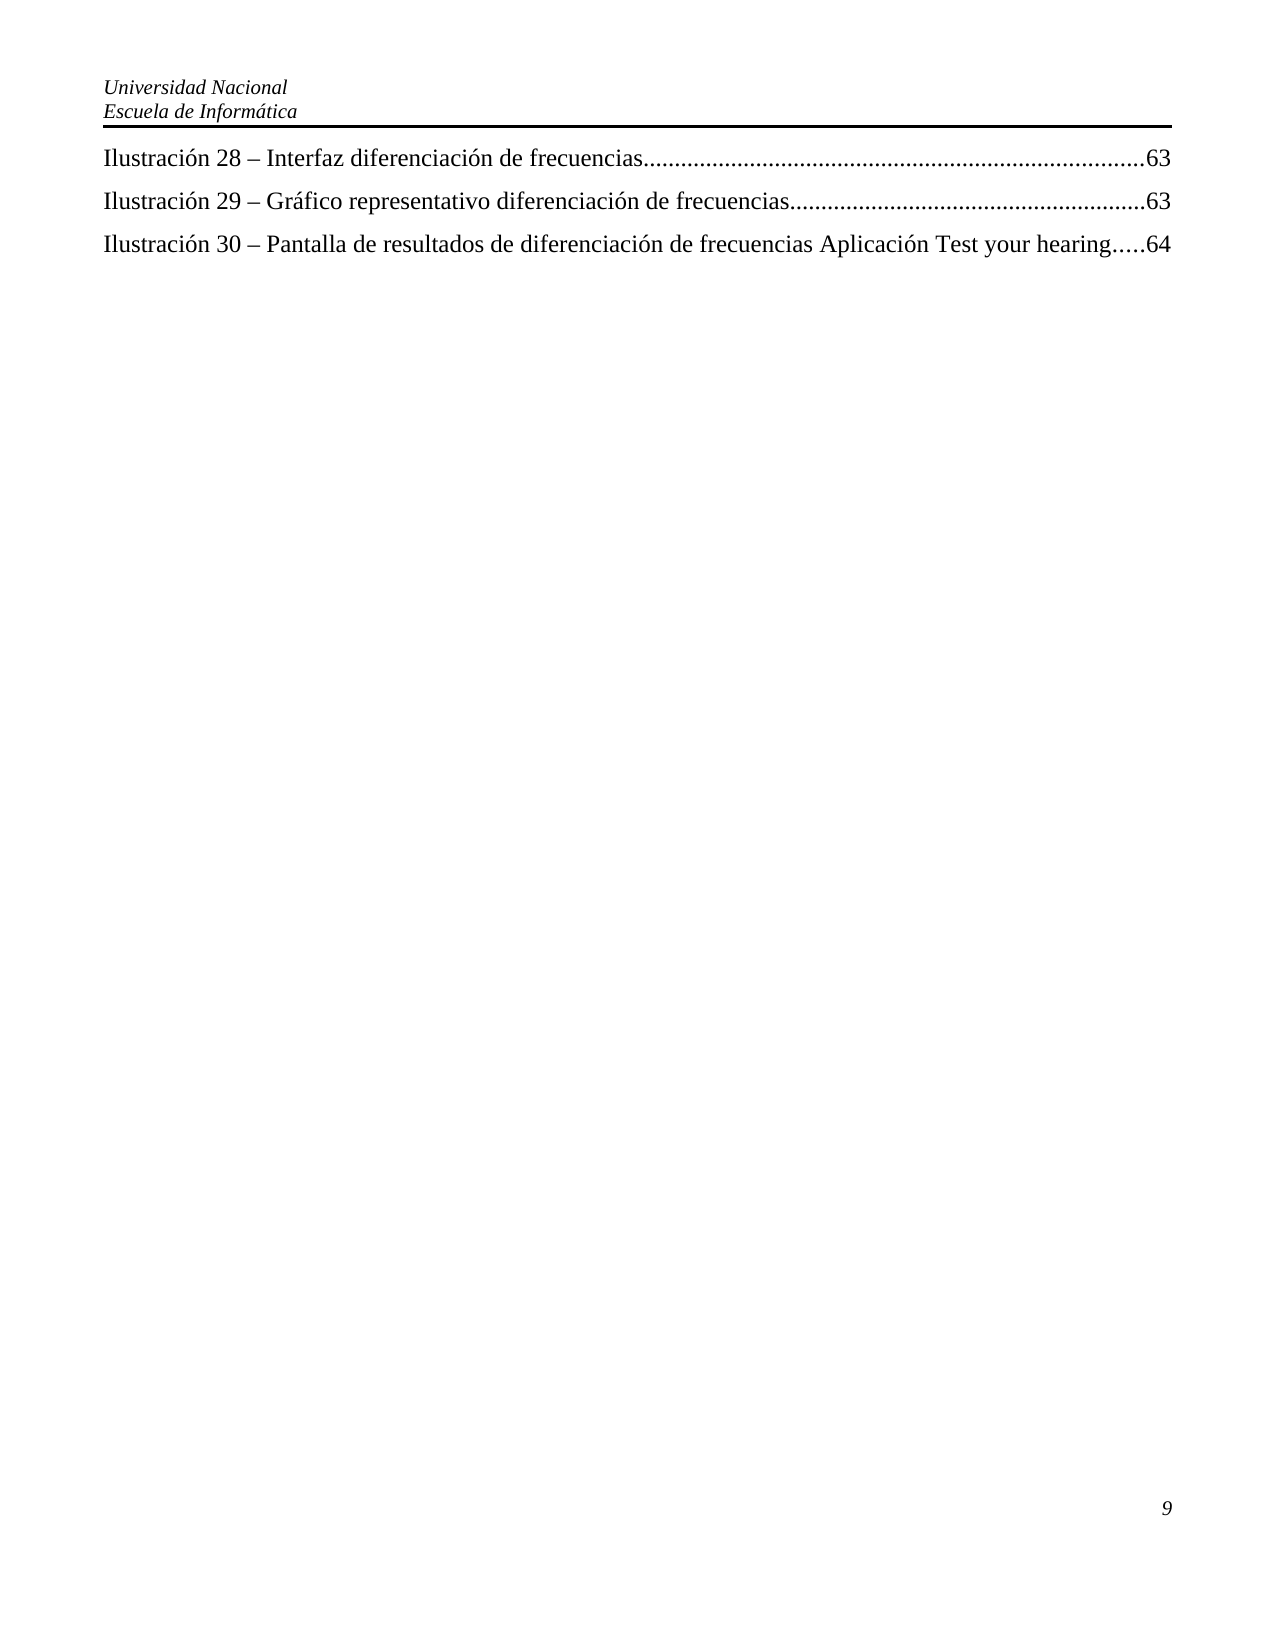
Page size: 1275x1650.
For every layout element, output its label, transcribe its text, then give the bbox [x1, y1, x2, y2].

text Ilustración 29 – Gráfico representativo diferenciación de frecuencias 63 [103, 186, 1172, 215]
text Ilustración 30 – Pantalla de resultados de diferenciación de frecuencias Aplicación Test your hearing 64 [103, 229, 1172, 258]
text Ilustración 28 – Interfaz diferenciación de frecuencias 63 [103, 143, 1172, 172]
